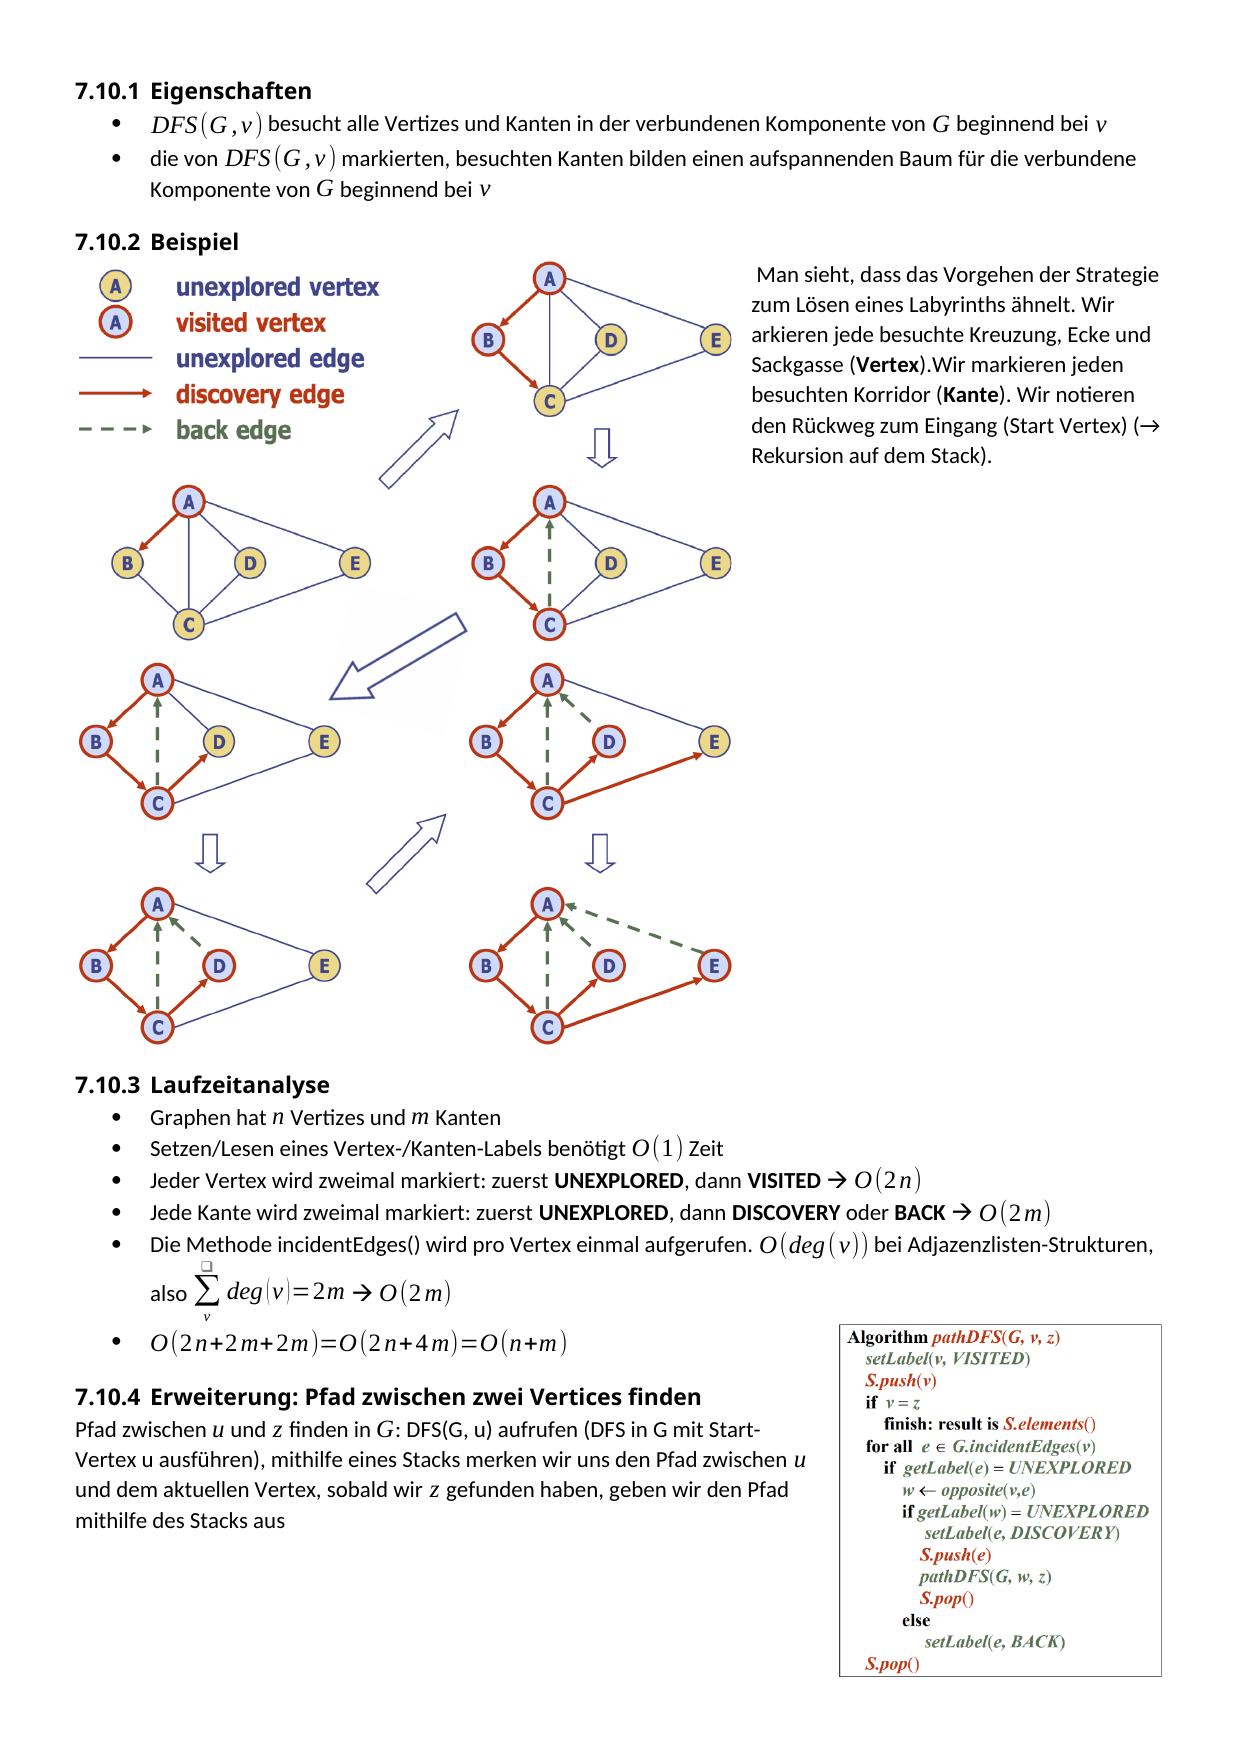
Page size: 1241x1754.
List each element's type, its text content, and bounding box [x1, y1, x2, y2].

subtitle Erweiterung: Pfad zwischen zwei Vertices finden [75, 1381, 836, 1413]
list die von markierten, besuchten Kanten bilden einen aufspannenden Baum für die verbundene Komponente von beginnend bei [112, 143, 1165, 203]
subtitle Beispiel [75, 226, 1165, 257]
list Jeder Vertex wird zweimal markiert: zuerst UNEXPLORED, dann VISITED [112, 1165, 1165, 1195]
text Pfad zwischen und finden in : DFS(G, u) aufrufen (DFS in G mit Start-Vertex u ausführen), mithilfe eines Stacks merken wir uns den Pfad zwischen und dem aktuellen Vertex, sobald wir gefunden haben, geben wir den Pfad mithilfe des Stacks aus [75, 1415, 836, 1534]
list Die Methode incidentEdges() wird pro Vertex einmal aufgerufen. bei Adjazenzlisten-Strukturen, also [112, 1229, 1165, 1325]
list Graphen hat Vertizes und Kanten [112, 1103, 1165, 1131]
list Setzen/Lesen eines Vertex-/Kanten-Labels benötigt Zeit [112, 1133, 1165, 1163]
picture [75, 259, 733, 1046]
picture [836, 1320, 1164, 1679]
list besucht alle Vertizes und Kanten in der verbundenen Komponente von beginnend bei [112, 109, 1165, 141]
text Man sieht, dass das Vorgehen der Strategie zum Lösen eines Labyrinths ähnelt. Wir arkieren jede besuchte Kreuzung, Ecke und Sackgasse (Vertex).Wir markieren jeden besuchten Korridor (Kante). Wir notieren den Rückweg zum Eingang (Start Vertex) (→ Rekursion auf dem Stack). [733, 260, 1165, 469]
list Jede Kante wird zweimal markiert: zuerst UNEXPLORED, dann DISCOVERY oder BACK [112, 1197, 1165, 1227]
subtitle Laufzeitanalyse [75, 1069, 1165, 1100]
subtitle Eigenschaften [75, 75, 1165, 106]
